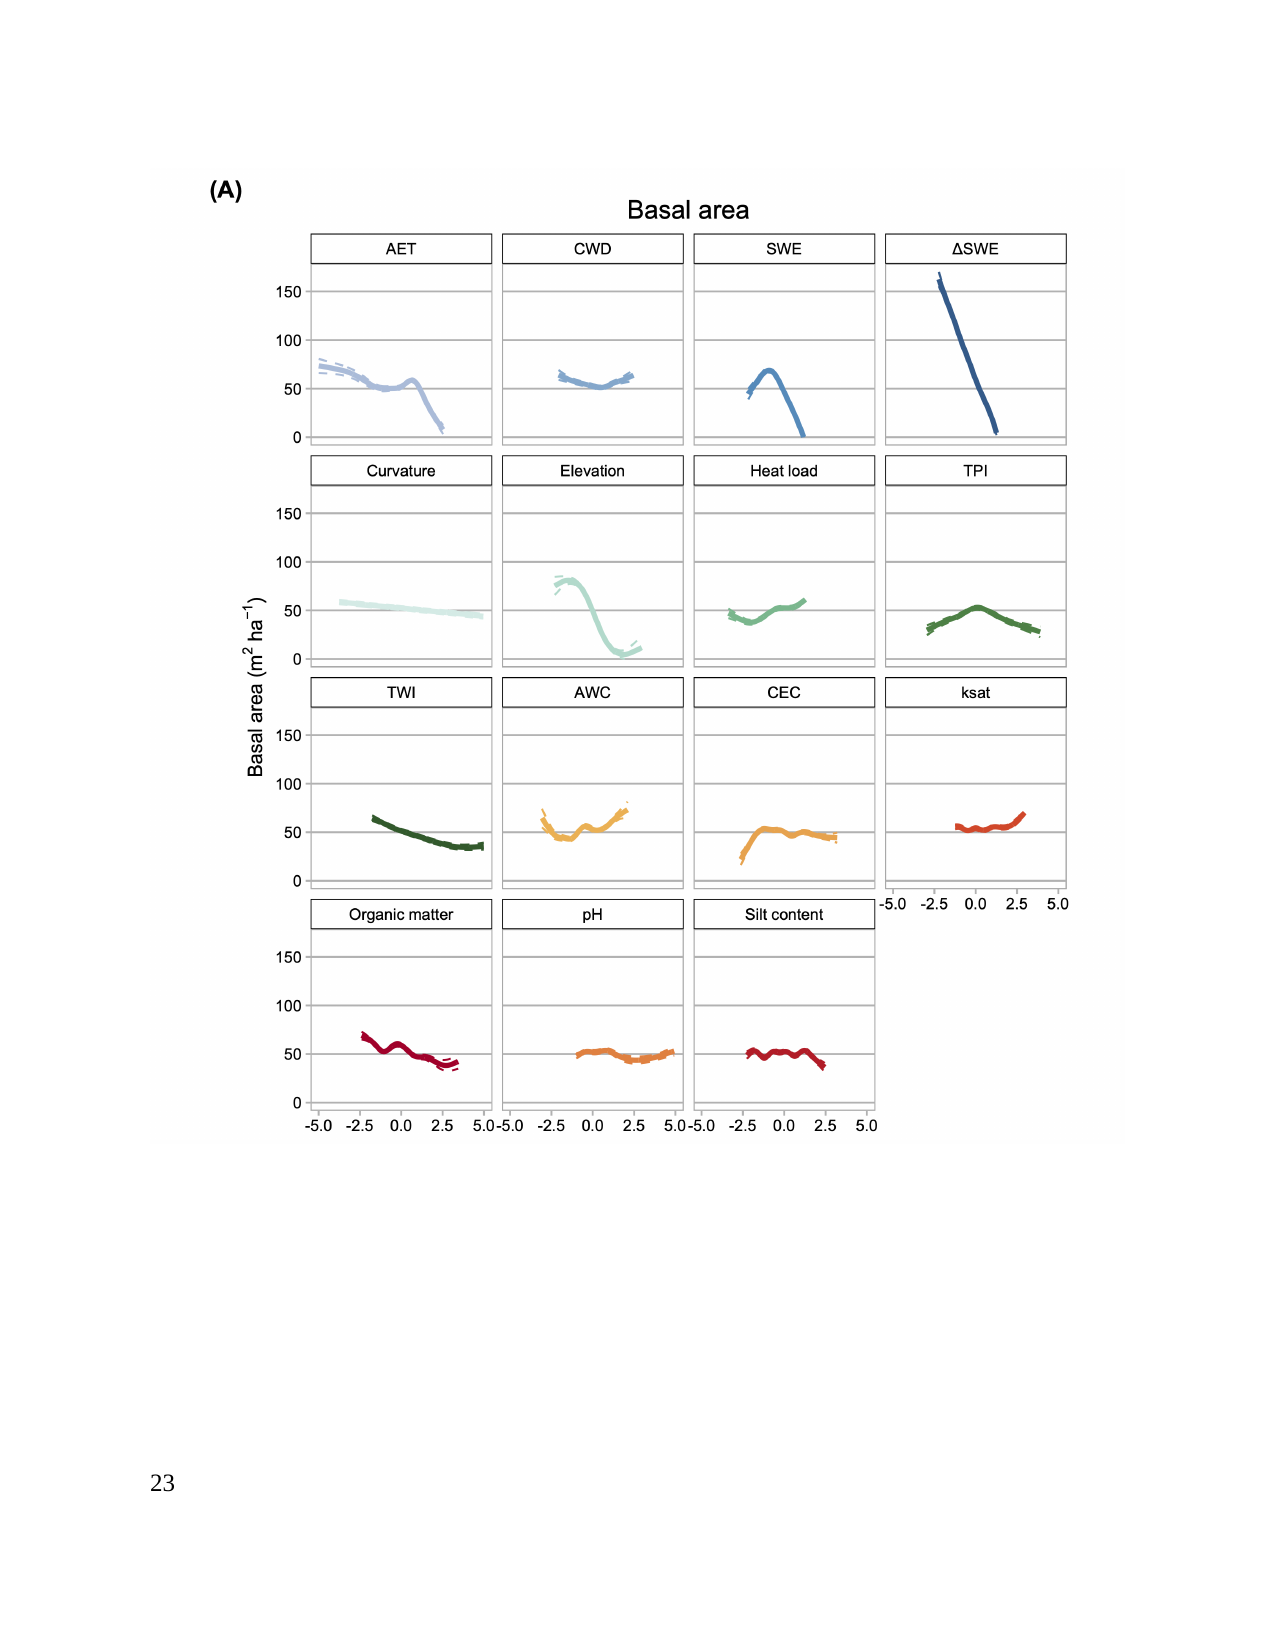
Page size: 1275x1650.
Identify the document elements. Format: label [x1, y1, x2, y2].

picture [150, 168, 1125, 1144]
